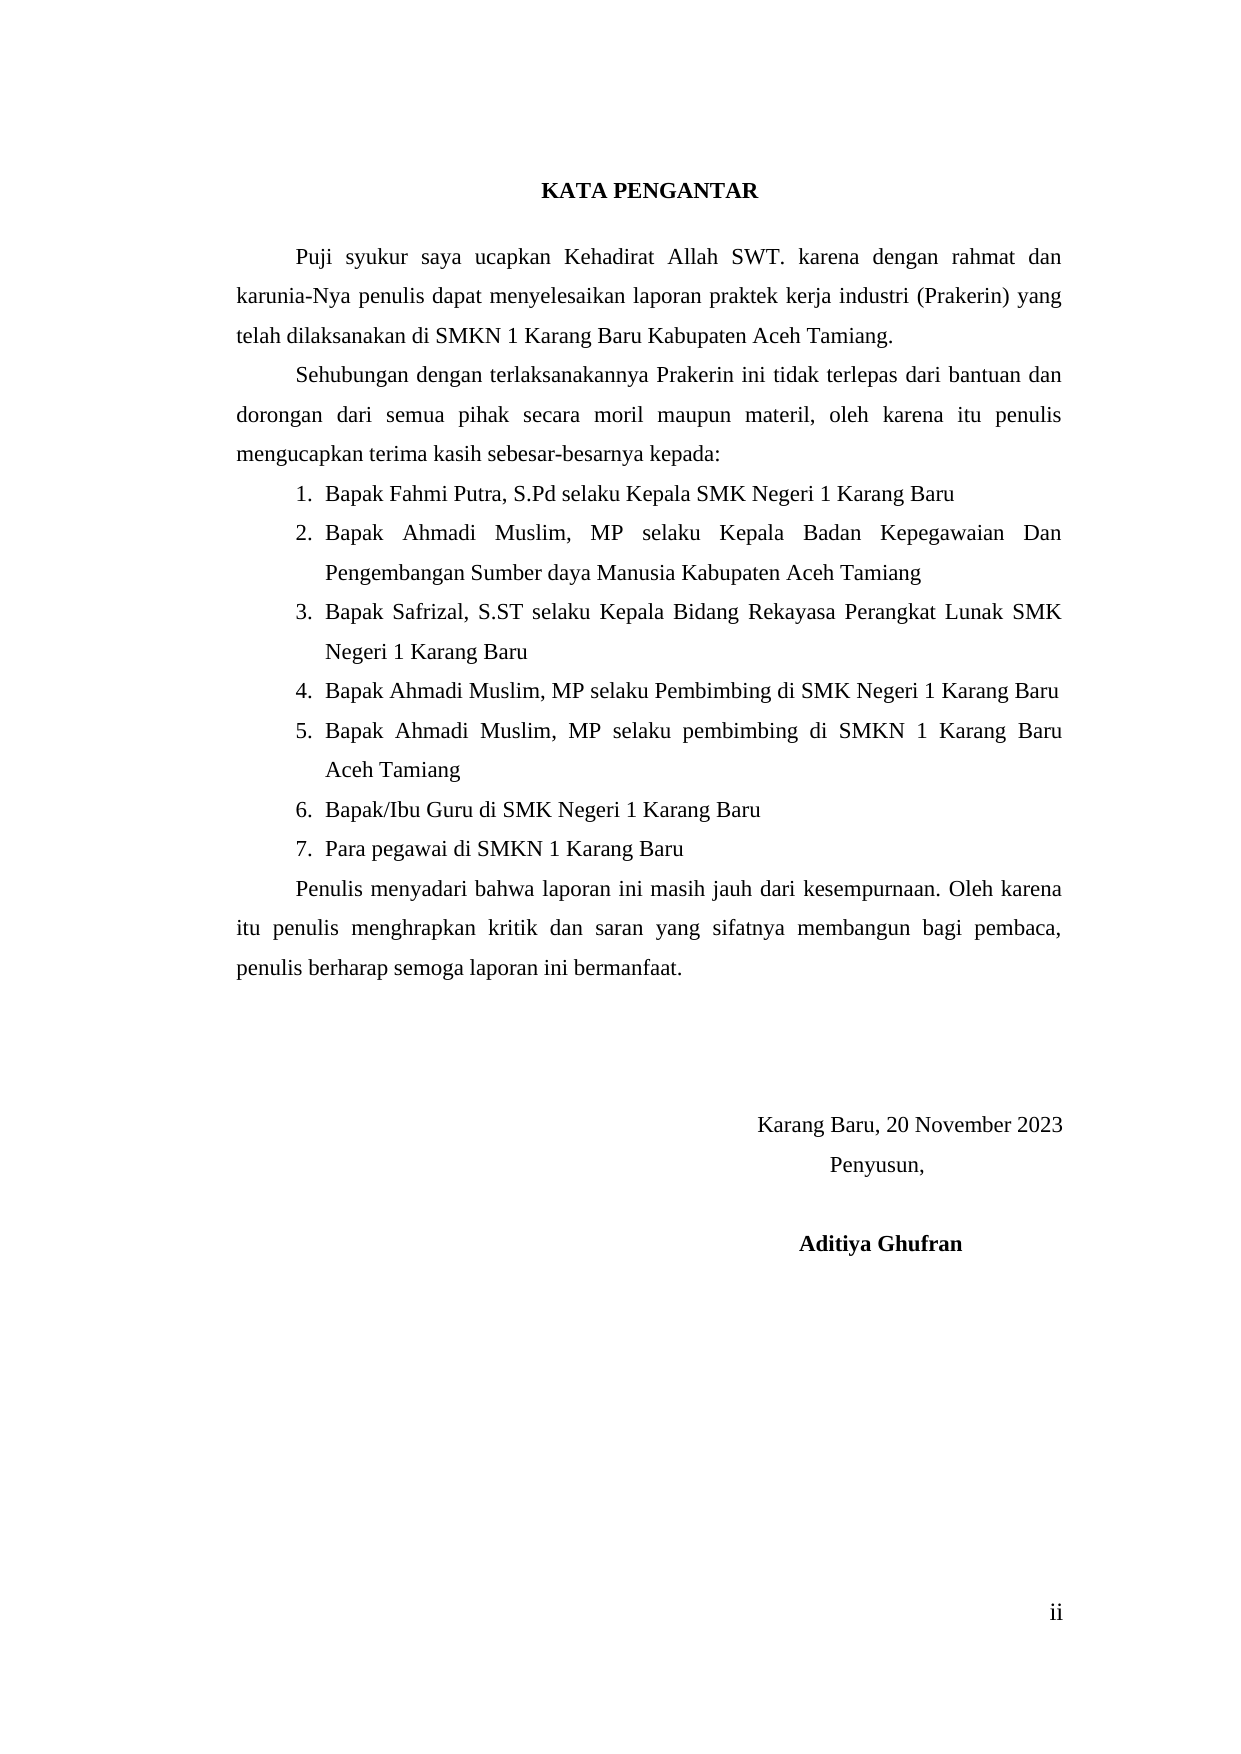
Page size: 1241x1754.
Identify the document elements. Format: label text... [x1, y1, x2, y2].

text Puji syukur saya ucapkan Kehadirat Allah SWT. karena dengan rahmat dan karunia-Nya penulis dapat menyelesaikan laporan praktek kerja industri (Prakerin) yang telah dilaksanakan di SMKN 1 Karang Baru Kabupaten Aceh Tamiang. [236, 243, 1063, 348]
text Sehubungan dengan terlaksanakannya Prakerin ini tidak terlepas dari bantuan dan dorongan dari semua pihak secara moril maupun materil, oleh karena itu penulis mengucapkan terima kasih sebesar-besarnya kepada: [236, 361, 1063, 467]
list Bapak Ahmadi Muslim, MP selaku Pembimbing di SMK Negeri 1 Karang Baru [295, 677, 1063, 704]
list Para pegawai di SMKN 1 Karang Baru [295, 835, 1063, 862]
list Bapak Ahmadi Muslim, MP selaku pembimbing di SMKN 1 Karang Baru Aceh Tamiang [295, 717, 1063, 783]
list Bapak/Ibu Guru di SMK Negeri 1 Karang Baru [295, 796, 1063, 822]
list Penulis menyadari bahwa laporan ini masih jauh dari kesempurnaan. Oleh karena itu penulis menghrapkan kritik dan saran yang sifatnya membangun bagi pembaca, penulis berharap semoga laporan ini bermanfaat. [236, 875, 1063, 980]
list Aditiya Ghufran [349, 1230, 1063, 1256]
subtitle KATA PENGANTAR [236, 177, 1063, 203]
list Bapak Fahmi Putra, S.Pd selaku Kepala SMK Negeri 1 Karang Baru [295, 480, 1063, 506]
list Bapak Ahmadi Muslim, MP selaku Kepala Badan Kepegawaian Dan Pengembangan Sumber daya Manusia Kabupaten Aceh Tamiang [295, 519, 1063, 585]
list Bapak Safrizal, S.ST selaku Kepala Bidang Rekayasa Perangkat Lunak SMK Negeri 1 Karang Baru [295, 598, 1063, 664]
list Penyusun, [349, 1151, 1063, 1177]
list Karang Baru, 20 November 2023 [349, 1112, 1063, 1138]
